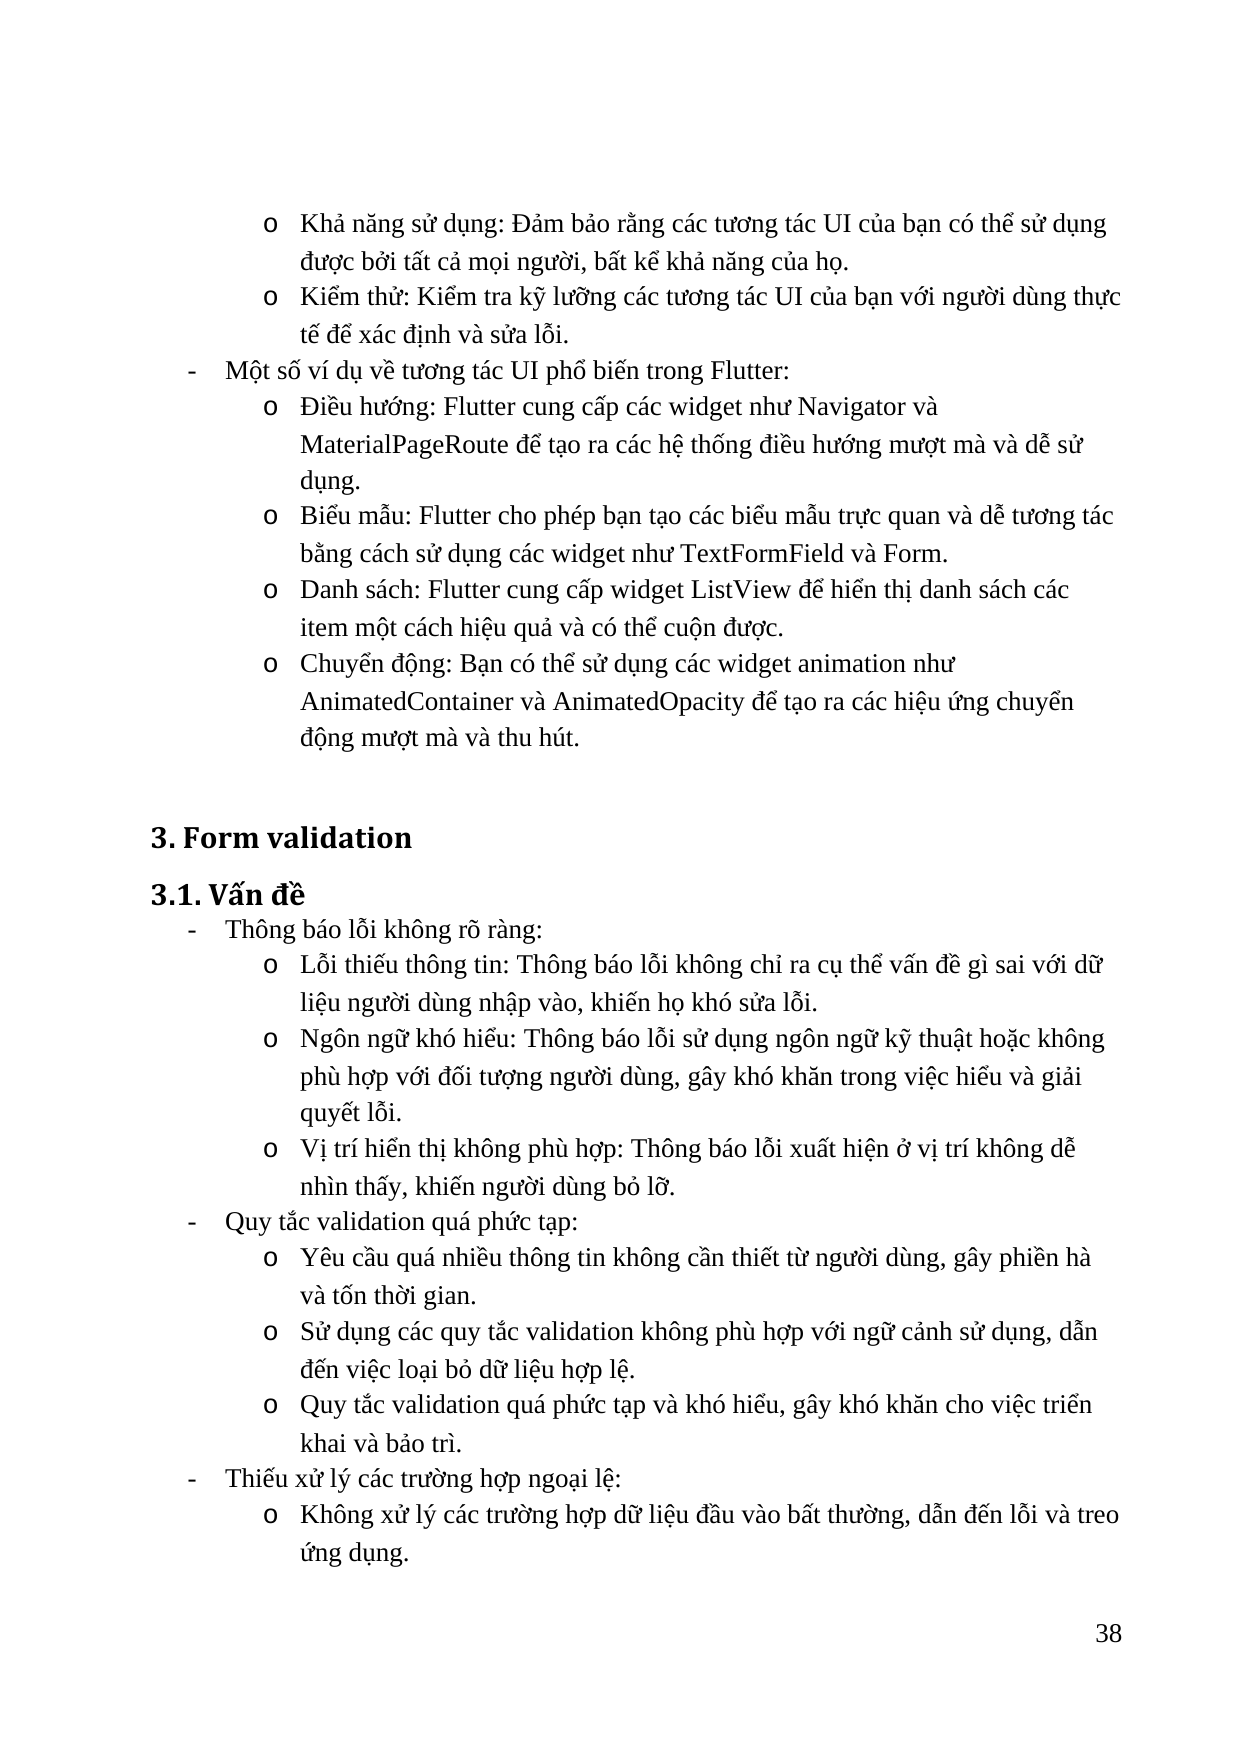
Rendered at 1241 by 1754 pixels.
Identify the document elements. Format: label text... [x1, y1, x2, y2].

list Thiếu xử lý các trường hợp ngoại lệ: [187, 1462, 1122, 1493]
list Quy tắc validation quá phức tạp và khó hiểu, gây khó khăn cho việc triển khai và bảo trì. [262, 1389, 1122, 1458]
list Sử dụng các quy tắc validation không phù hợp với ngữ cảnh sử dụng, dẫn đến việc loại bỏ dữ liệu hợp lệ. [262, 1315, 1122, 1384]
list Một số ví dụ về tương tác UI phổ biến trong Flutter: [187, 354, 1122, 385]
subtitle 3.1. Vấn đề [150, 876, 1122, 913]
list Yêu cầu quá nhiều thông tin không cần thiết từ người dùng, gây phiền hà và tốn thời gian. [262, 1241, 1122, 1310]
list Ngôn ngữ khó hiểu: Thông báo lỗi sử dụng ngôn ngữ kỹ thuật hoặc không phù hợp với đối tượng người dùng, gây khó khăn trong việc hiểu và giải quyết lỗi. [262, 1022, 1122, 1127]
subtitle 3. Form validation [150, 818, 1122, 855]
list Không xử lý các trường hợp dữ liệu đầu vào bất thường, dẫn đến lỗi và treo ứng dụng. [262, 1498, 1122, 1567]
list Kiểm thử: Kiểm tra kỹ lưỡng các tương tác UI của bạn với người dùng thực tế để xác định và sửa lỗi. [262, 281, 1122, 350]
list Quy tắc validation quá phức tạp: [187, 1205, 1122, 1237]
list Thông báo lỗi không rõ ràng: [187, 913, 1122, 944]
list Lỗi thiếu thông tin: Thông báo lỗi không chỉ ra cụ thể vấn đề gì sai với dữ liệu người dùng nhập vào, khiến họ khó sửa lỗi. [262, 948, 1122, 1018]
list Biểu mẫu: Flutter cho phép bạn tạo các biểu mẫu trực quan và dễ tương tác bằng cách sử dụng các widget như TextFormField và Form. [262, 499, 1122, 569]
list Khả năng sử dụng: Đảm bảo rằng các tương tác UI của bạn có thể sử dụng được bởi tất cả mọi người, bất kể khả năng của họ. [262, 207, 1122, 276]
list Chuyển động: Bạn có thể sử dụng các widget animation như AnimatedContainer và AnimatedOpacity để tạo ra các hiệu ứng chuyển động mượt mà và thu hút. [262, 647, 1122, 752]
list Danh sách: Flutter cung cấp widget ListView để hiển thị danh sách các item một cách hiệu quả và có thể cuộn được. [262, 573, 1122, 642]
list Điều hướng: Flutter cung cấp các widget như Navigator và MaterialPageRoute để tạo ra các hệ thống điều hướng mượt mà và dễ sử dụng. [262, 390, 1122, 495]
list Vị trí hiển thị không phù hợp: Thông báo lỗi xuất hiện ở vị trí không dễ nhìn thấy, khiến người dùng bỏ lỡ. [262, 1132, 1122, 1201]
